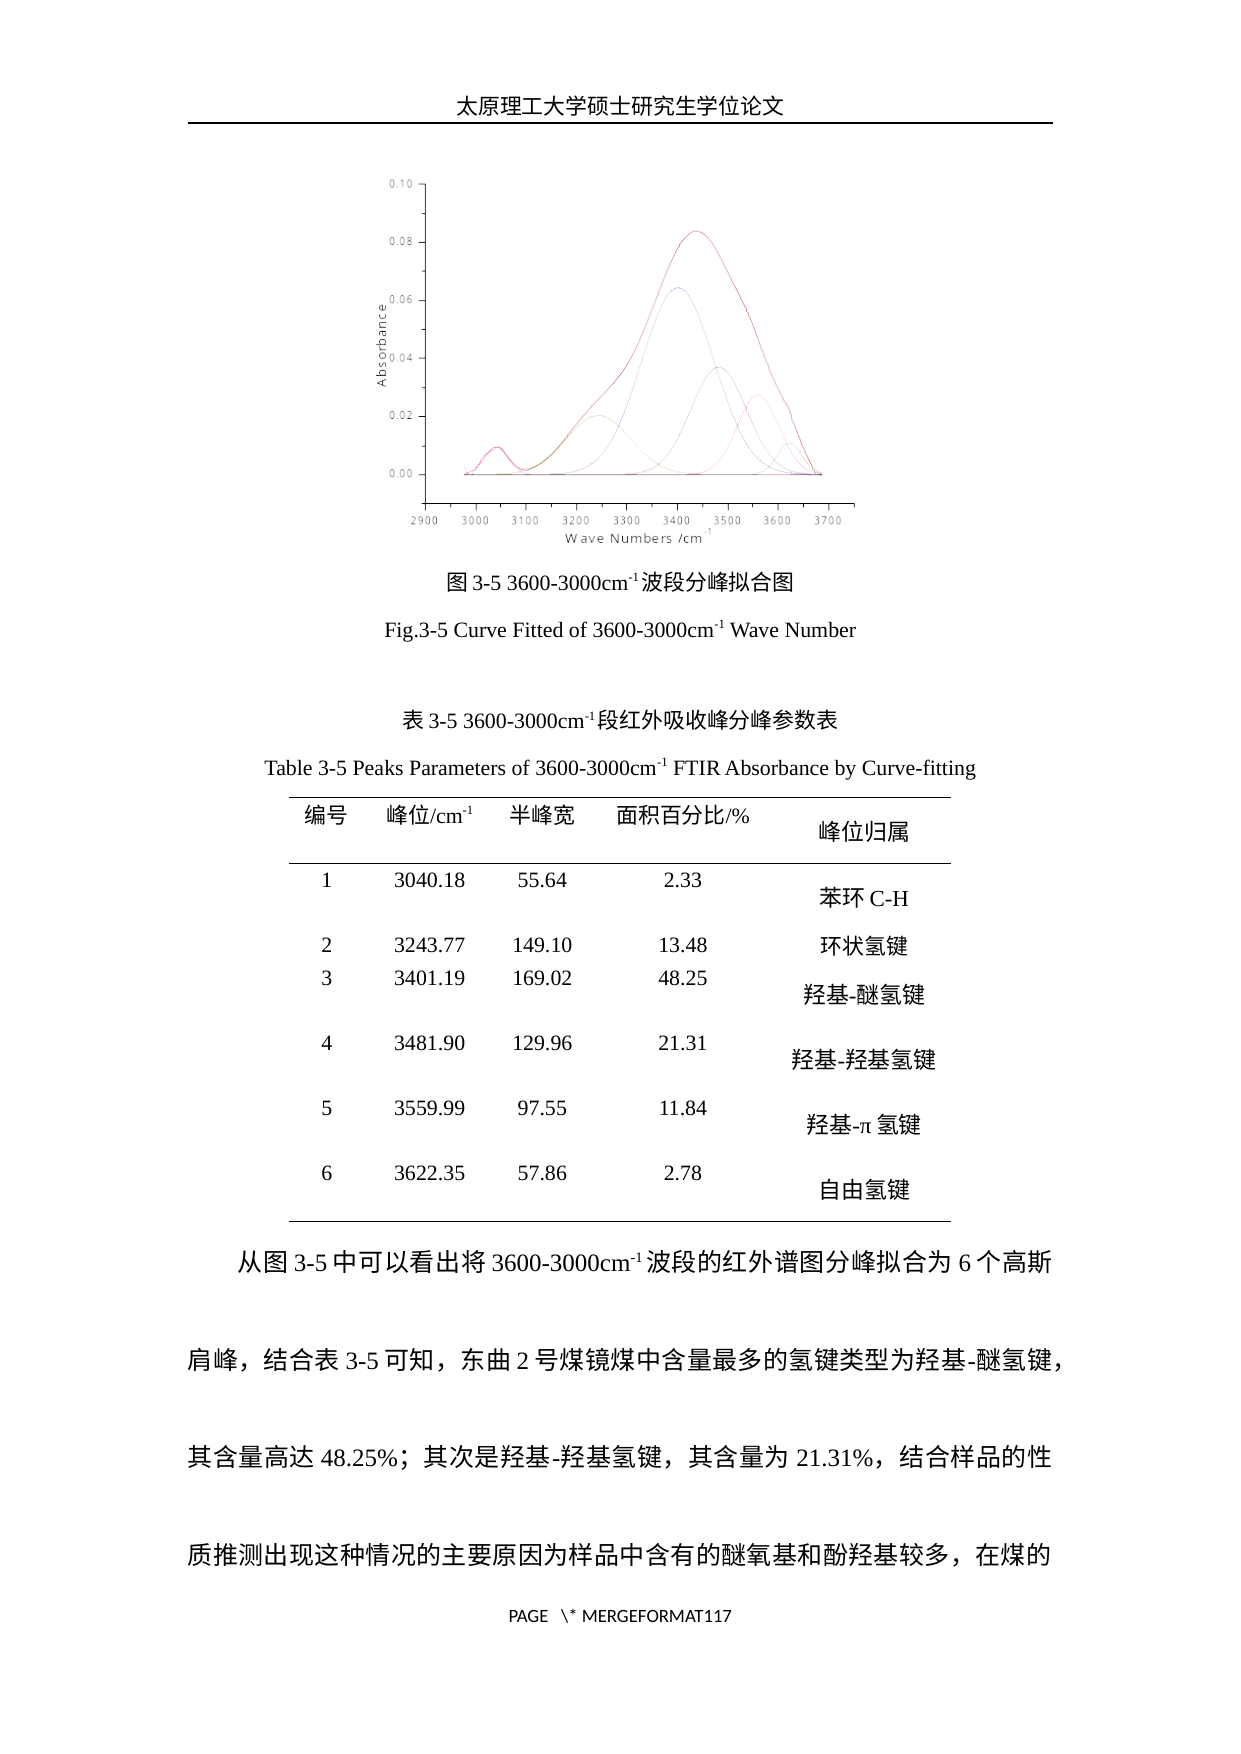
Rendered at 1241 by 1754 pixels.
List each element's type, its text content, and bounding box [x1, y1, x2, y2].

table_header 峰位/cm-1 [364, 798, 495, 863]
table_cell 羟基-羟基氢键 [776, 1026, 951, 1091]
table_cell 3401.19 [364, 961, 495, 1026]
table_cell 149.10 [495, 929, 589, 961]
table_cell 21.31 [589, 1026, 776, 1091]
table_cell 3622.35 [364, 1156, 495, 1221]
table_cell 97.55 [495, 1091, 589, 1156]
text 表3-5 3600-3000cm-1段红外吸收峰分峰参数表 [187, 703, 1053, 736]
table_cell 3559.99 [364, 1091, 495, 1156]
table_cell 环状氢键 [776, 929, 951, 961]
table_cell 5 [289, 1091, 364, 1156]
table_cell 2.33 [589, 864, 776, 929]
table_cell 2 [289, 929, 364, 961]
table_cell 2.78 [589, 1156, 776, 1221]
table_cell 羟基-醚氢键 [776, 961, 951, 1026]
table_cell 4 [289, 1026, 364, 1091]
table_cell 1 [289, 864, 364, 929]
text Table 3-5 Peaks Parameters of 3600-3000cm-1 FTIR Absorbance by Curve-fitting [187, 751, 1053, 784]
table_cell 3481.90 [364, 1026, 495, 1091]
table_cell 3243.77 [364, 929, 495, 961]
table_cell 129.96 [495, 1026, 589, 1091]
table_cell 48.25 [589, 961, 776, 1026]
table_cell 169.02 [495, 961, 589, 1026]
table_cell 羟基-π氢键 [776, 1091, 951, 1156]
table_cell 57.86 [495, 1156, 589, 1221]
table_cell 3040.18 [364, 864, 495, 929]
table_cell 6 [289, 1156, 364, 1221]
table_header 编号 [289, 798, 364, 863]
text Fig.3-5 Curve Fitted of 3600-3000cm-1 Wave Number [187, 613, 1053, 645]
table_cell 11.84 [589, 1091, 776, 1156]
table_cell 自由氢键 [776, 1156, 951, 1221]
table_header 面积百分比/% [589, 798, 776, 863]
table_cell 55.64 [495, 864, 589, 929]
table_cell 3 [289, 961, 364, 1026]
text 图3-5 3600-3000cm-1波段分峰拟合图 [187, 564, 1053, 597]
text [187, 1228, 1053, 1586]
table_cell 13.48 [589, 929, 776, 961]
table_header 半峰宽 [495, 798, 589, 863]
table_header 峰位归属 [776, 798, 951, 863]
table_cell 苯环C-H [776, 864, 951, 929]
